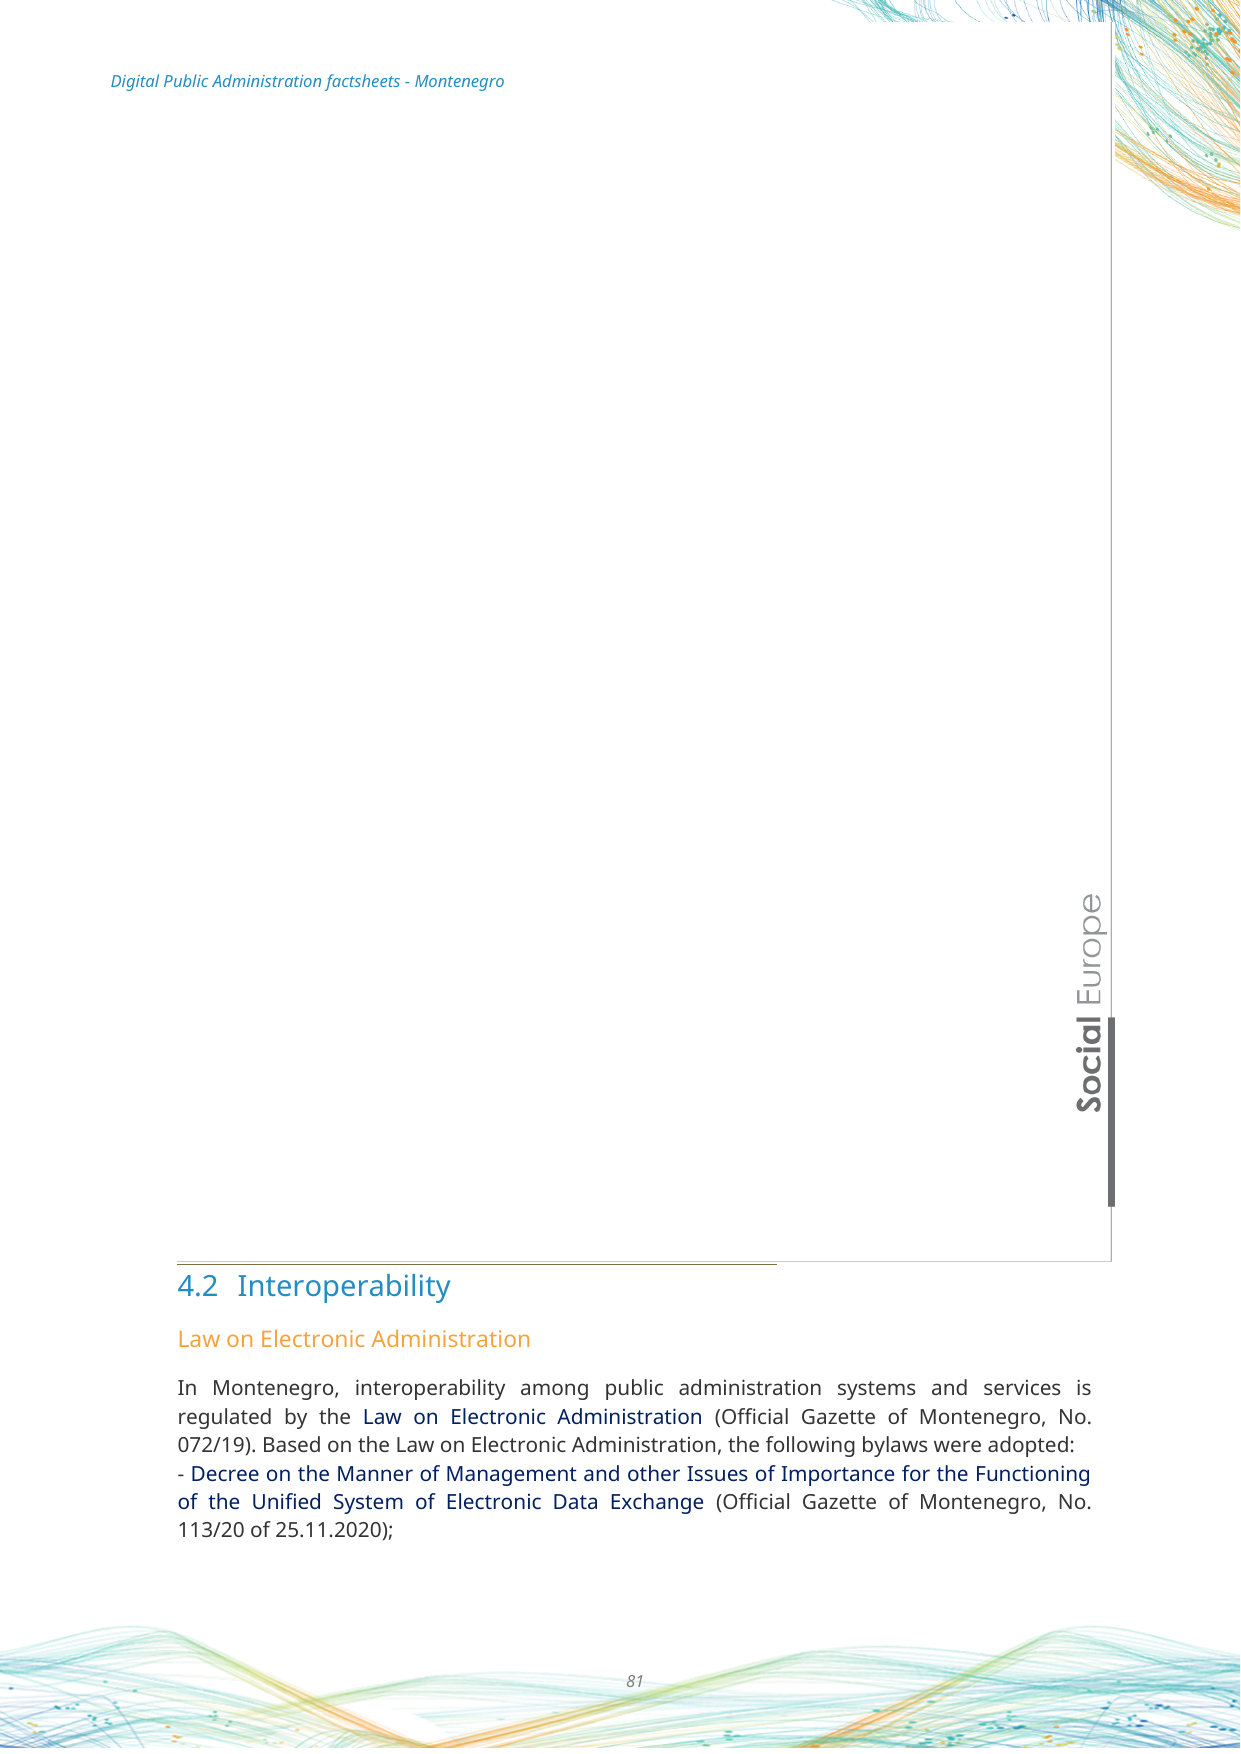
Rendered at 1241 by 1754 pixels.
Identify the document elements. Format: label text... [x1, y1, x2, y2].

subtitle Law on Electronic Administration [177, 1323, 1092, 1355]
subtitle Interoperability [177, 1265, 1092, 1305]
text - Decree on the Manner of Management and other Issues of Importance for the Functioning of the Unified System of Electronic Data Exchange (Official Gazette of Montenegro, No. 113/20 of 25.11.2020); [177, 1459, 1092, 1544]
text In Montenegro, interoperability among public administration systems and services is regulated by the Law on Electronic Administration (Official Gazette of Montenegro, No. 072/19). Based on the Law on Electronic Administration, the following bylaws were adopted: [177, 1373, 1092, 1459]
picture [177, 0, 1241, 1262]
picture [0, 1601, 1241, 1748]
